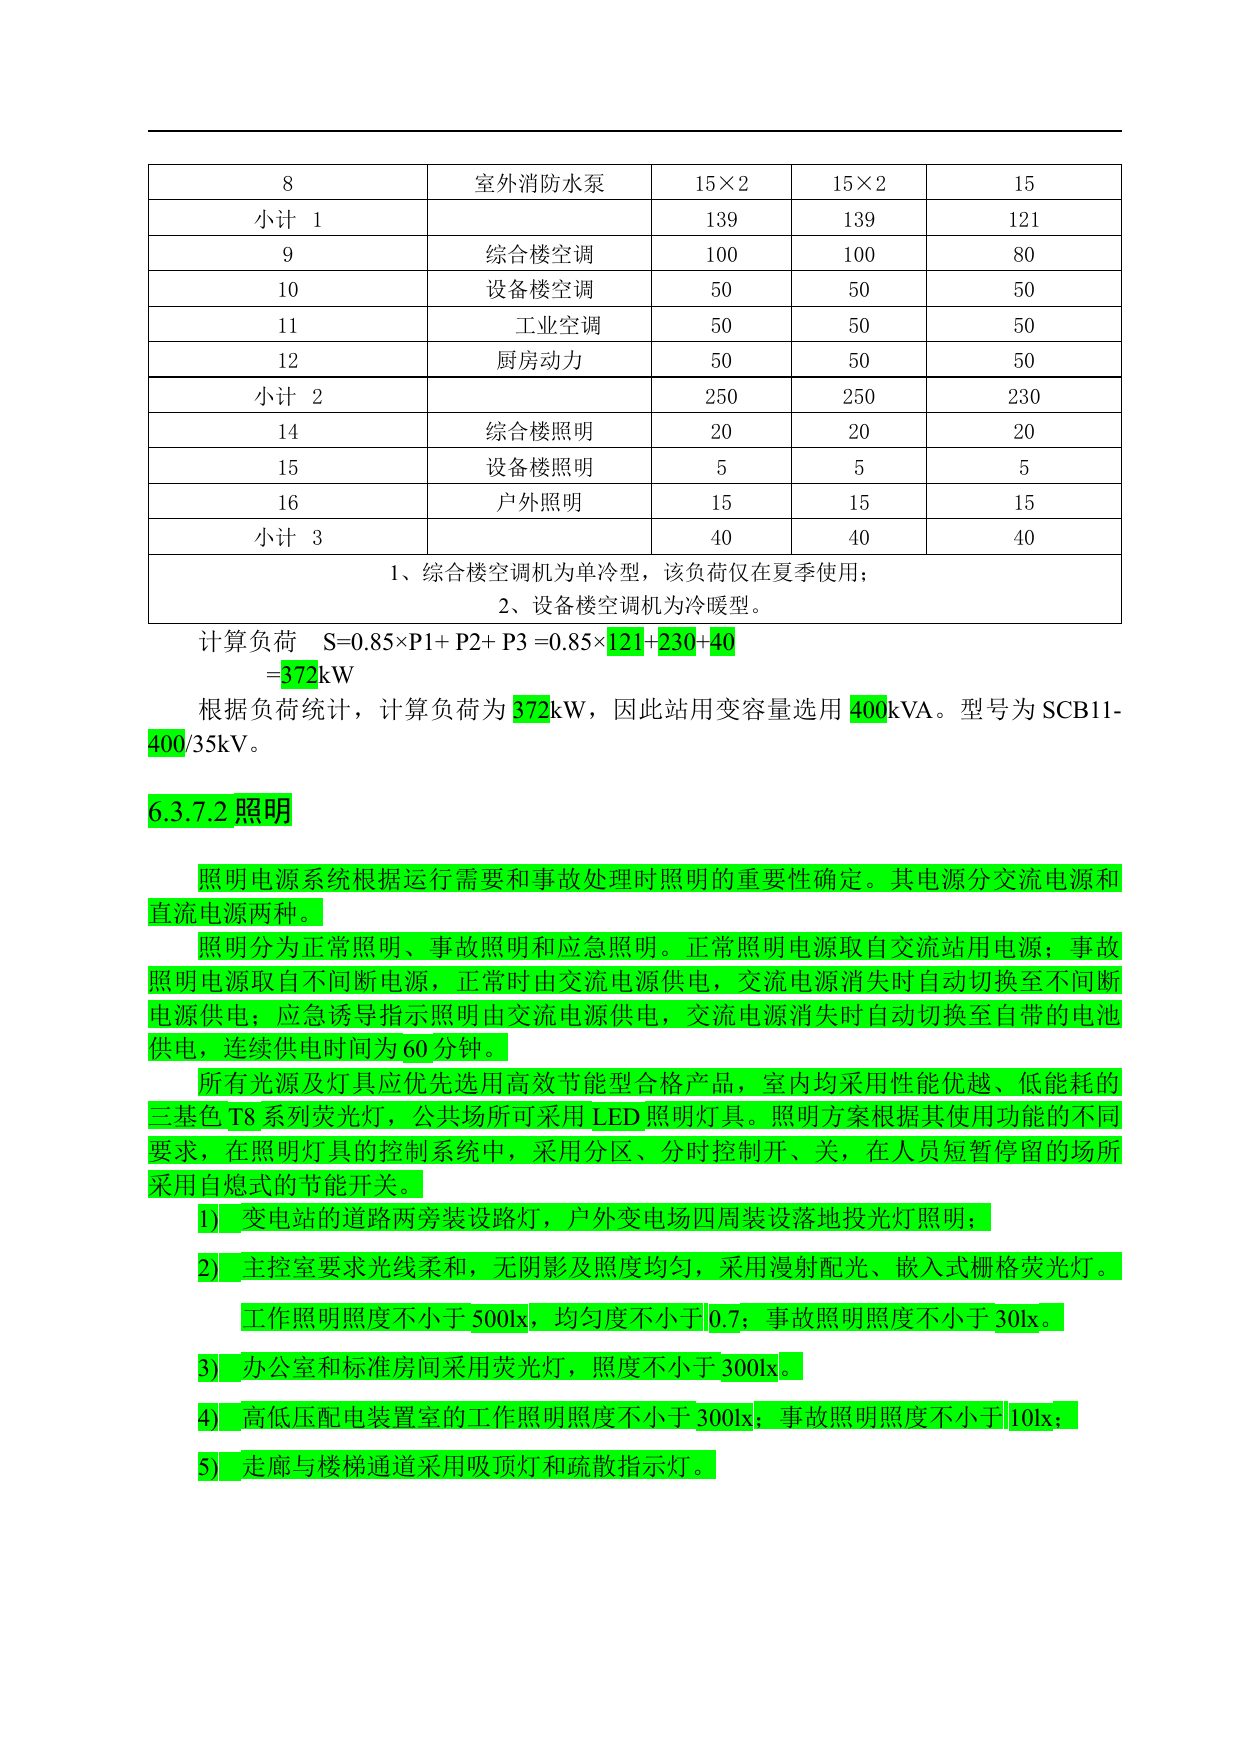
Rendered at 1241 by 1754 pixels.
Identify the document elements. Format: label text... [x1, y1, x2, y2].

table_cell - [428, 519, 651, 553]
table_cell SVG工业空调 [428, 307, 651, 341]
table_cell 10 [149, 271, 427, 306]
table_cell 80 [927, 236, 1121, 270]
table_cell 230 [927, 378, 1121, 412]
table_cell 16 [149, 484, 427, 518]
table_cell 小计P3 [149, 519, 427, 553]
table_cell 20 [792, 413, 926, 447]
text 照明电源系统根据运行需要和事故处理时照明的重要性确定。其电源分交流电源和直流电源两种。 [148, 861, 1122, 929]
table_cell 15 [792, 484, 926, 518]
table_cell 12 [149, 342, 427, 376]
table_cell 15 [652, 484, 791, 518]
table_cell 厨房动力 [428, 342, 651, 376]
table_cell - [428, 200, 651, 235]
table_cell - [428, 378, 651, 412]
table_cell 14 [149, 413, 427, 447]
list 走廊与楼梯通道采用吸顶灯和疏散指示灯。 [198, 1448, 1122, 1482]
table_cell 40 [652, 519, 791, 553]
text =372kW [148, 657, 1122, 691]
table_cell 1、综合楼空调机为单冷型，该负荷仅在夏季使用； 2、设备楼空调机为冷暖型。 [149, 555, 1121, 622]
text 计算负荷 S=0.85×P1+ P2+ P3 =0.85×121+230+40 [148, 624, 1122, 657]
table_cell 小计P2 [149, 378, 427, 412]
table_cell 250 [792, 378, 926, 412]
table_cell 5 [792, 448, 926, 483]
table_cell 15×2 [652, 165, 791, 199]
list 办公室和标准房间采用荧光灯，照度不小于300lx。 [198, 1350, 1122, 1384]
table_cell 8 [149, 165, 427, 199]
table_cell 15 [927, 165, 1121, 199]
table_cell 小计P1 [149, 200, 427, 235]
table_cell 5 [927, 448, 1121, 483]
table_cell 50 [927, 307, 1121, 341]
list 变电站的道路两旁装设路灯，户外变电场四周装设落地投光灯照明； [198, 1201, 1122, 1235]
table_cell 室外消防水泵 [428, 165, 651, 199]
table_cell 121 [927, 200, 1121, 235]
table_cell 设备楼照明 [428, 448, 651, 483]
table_cell 20 [927, 413, 1121, 447]
table_cell 40 [792, 519, 926, 553]
table_cell 综合楼照明 [428, 413, 651, 447]
table_cell 139 [792, 200, 926, 235]
table_cell 15 [927, 484, 1121, 518]
table_cell 50 [652, 342, 791, 376]
table_cell 100 [792, 236, 926, 270]
table_cell 100 [652, 236, 791, 270]
table_cell 5 [652, 448, 791, 483]
text 照明分为正常照明、事故照明和应急照明。正常照明电源取自交流站用电源；事故照明电源取自不间断电源，正常时由交流电源供电，交流电源消失时自动切换至不间断电源供电；应急诱导指示照明由交流电源供电，交流电源消失时自动切换至自带的电池供电，连续供电时间为60分钟。 [148, 1028, 1122, 1065]
table_cell 20 [652, 413, 791, 447]
table_cell 50 [792, 307, 926, 341]
table_cell 15×2 [792, 165, 926, 199]
text 所有光源及灯具应优先选用高效节能型合格产品，室内均采用性能优越、低能耗的三基色T8系列荧光灯，公共场所可采用LED照明灯具。照明方案根据其使用功能的不同要求，在照明灯具的控制系统中，采用分区、分时控制开、关，在人员短暂停留的场所采用自熄式的节能开关。 [148, 1065, 1122, 1102]
table_cell 15 [149, 448, 427, 483]
table_cell 设备楼空调 [428, 271, 651, 306]
text 照明分为正常照明、事故照明和应急照明。正常照明电源取自交流站用电源；事故照明电源取自不间断电源，正常时由交流电源供电，交流电源消失时自动切换至不间断电源供电；应急诱导指示照明由交流电源供电，交流电源消失时自动切换至自带的电池供电，连续供电时间为60分钟。 [148, 929, 1122, 966]
text 所有光源及灯具应优先选用高效节能型合格产品，室内均采用性能优越、低能耗的三基色T8系列荧光灯，公共场所可采用LED照明灯具。照明方案根据其使用功能的不同要求，在照明灯具的控制系统中，采用分区、分时控制开、关，在人员短暂停留的场所采用自熄式的节能开关。 [148, 1164, 1122, 1201]
table_cell 综合楼空调 [428, 236, 651, 270]
table_cell 11 [149, 307, 427, 341]
list 高低压配电装置室的工作照明照度不小于300lx；事故照明照度不小于10lx； [198, 1399, 1122, 1433]
table_cell 40 [927, 519, 1121, 553]
text 根据负荷统计，计算负荷为372kW，因此站用变容量选用400kVA。型号为SCB11-400/35kV。 [148, 691, 1122, 759]
table_cell 9 [149, 236, 427, 270]
table_cell 50 [652, 307, 791, 341]
table_cell 50 [927, 271, 1121, 306]
text 6.3.7.2照明 [148, 776, 1122, 844]
table_cell 50 [792, 342, 926, 376]
table_cell 50 [927, 342, 1121, 376]
table_cell 50 [652, 271, 791, 306]
table_cell 50 [792, 271, 926, 306]
list 主控室要求光线柔和，无阴影及照度均匀，采用漫射配光、嵌入式栅格荧光灯。工作照明照度不小于500lx，均匀度不小于0.7；事故照明照度不小于30lx。 [198, 1250, 1122, 1335]
table_cell 250 [652, 378, 791, 412]
table_cell 139 [652, 200, 791, 235]
table_cell 户外照明 [428, 484, 651, 518]
